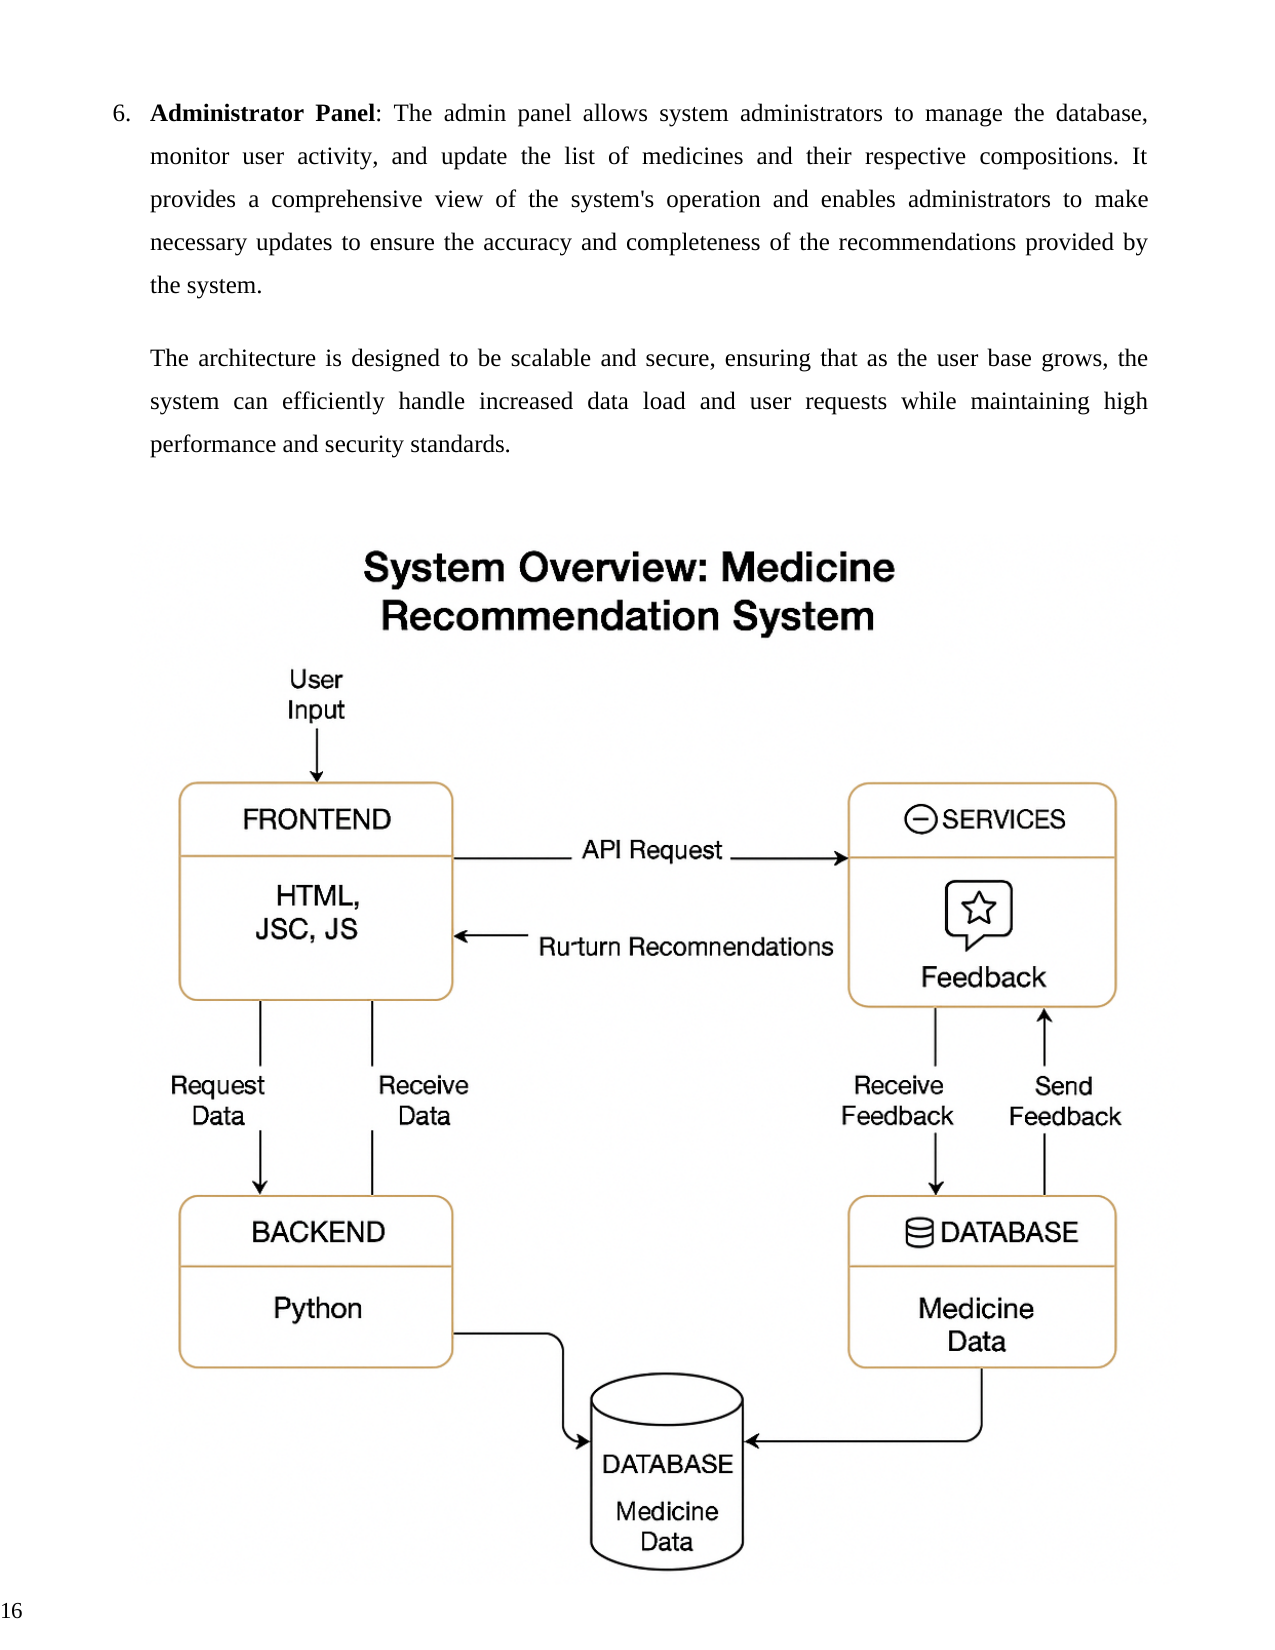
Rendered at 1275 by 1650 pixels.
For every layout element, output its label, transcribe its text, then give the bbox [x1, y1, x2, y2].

picture [129, 534, 1180, 1585]
list Administrator Panel: The admin panel allows system administrators to manage the database, monitor user activity, and update the list of medicines and their respective compositions. It provides a comprehensive view of the system's operation and enables administrators to make necessary updates to ensure the accuracy and completeness of the recommendations provided by the system. [112, 98, 1149, 299]
text The architecture is designed to be scalable and secure, ensuring that as the user base grows, the system can efficiently handle increased data load and user requests while maintaining high performance and security standards. [150, 343, 1149, 458]
